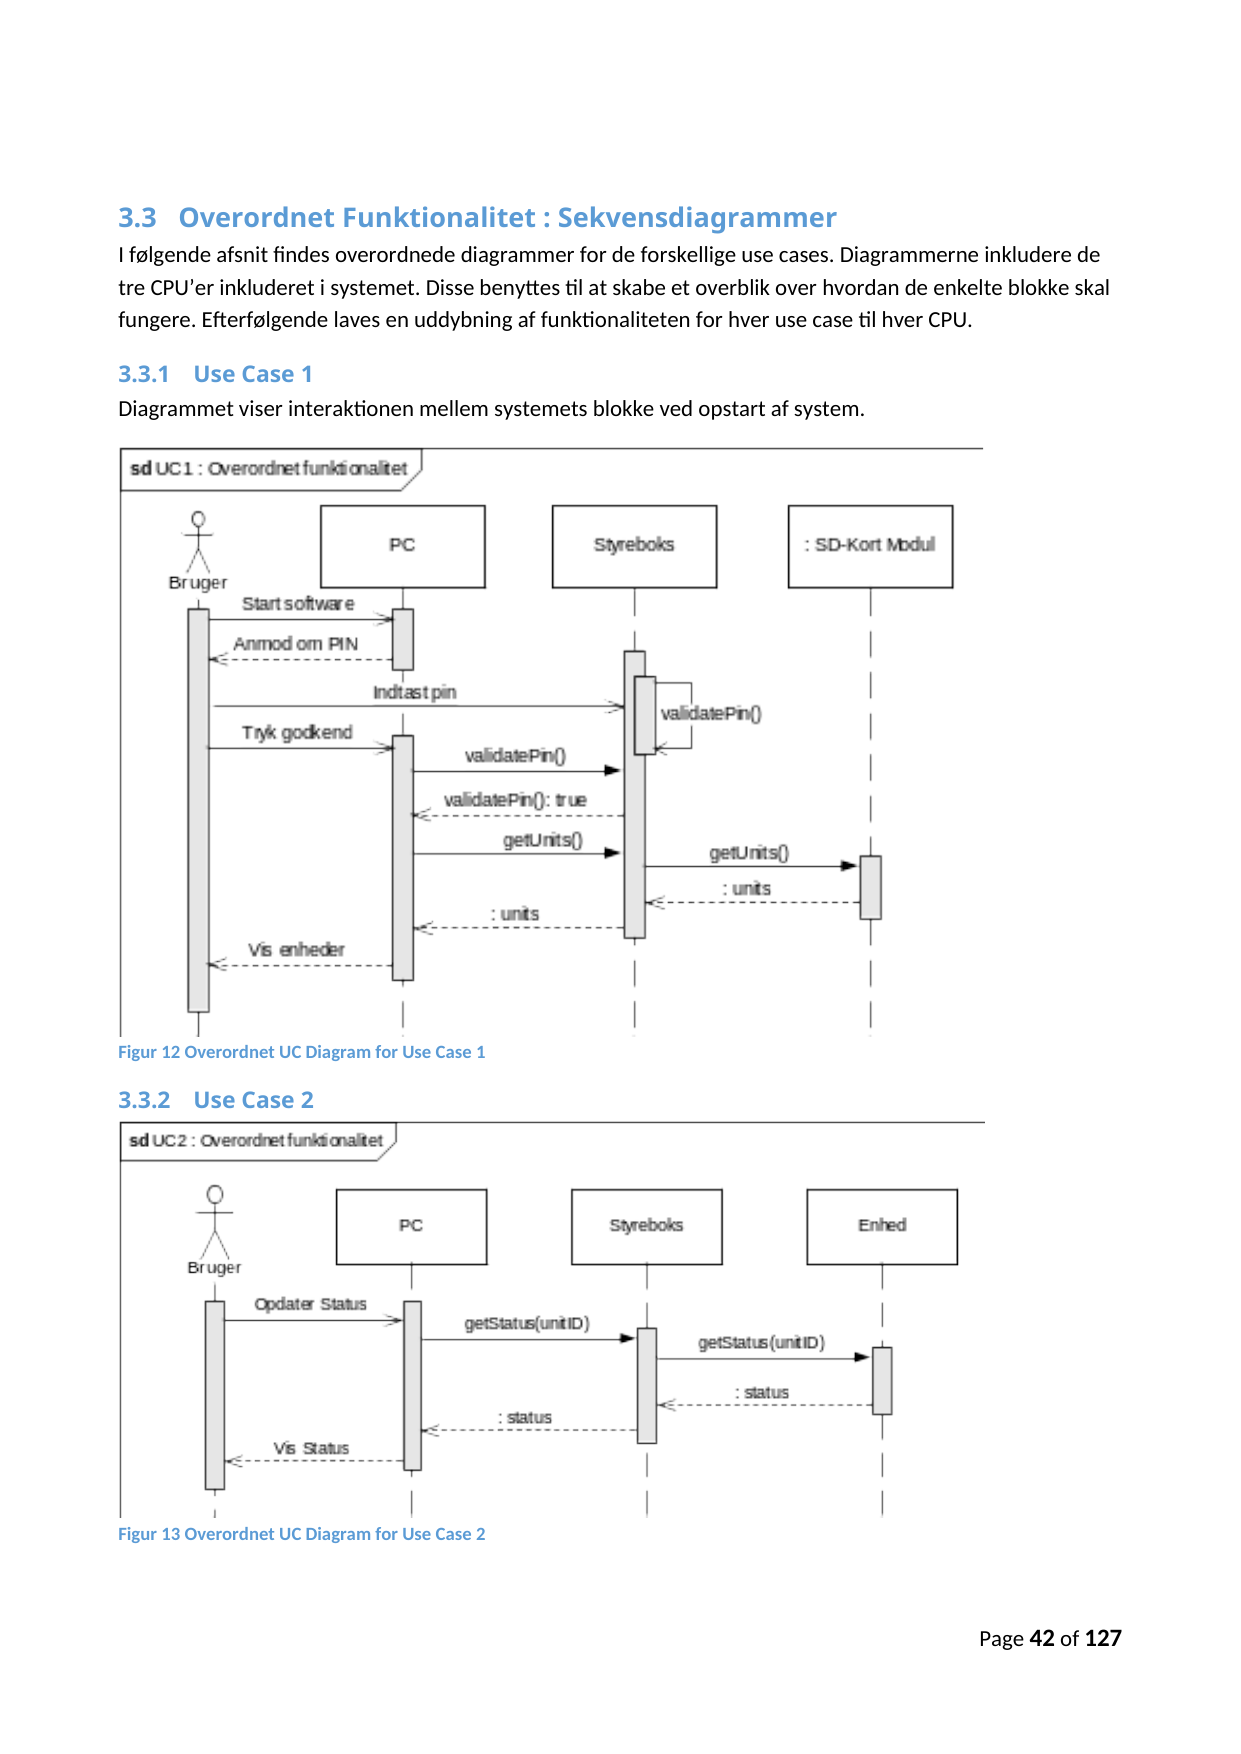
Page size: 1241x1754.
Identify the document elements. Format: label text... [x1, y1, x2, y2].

text I følgende afsnit findes overordnede diagrammer for de forskellige use cases. Diagrammerne inkludere de tre CPU’er inkluderet i systemet. Disse benyttes til at skabe et overblik over hvordan de enkelte blokke skal fungere. Efterfølgende laves en uddybning af funktionaliteten for hver use case til hver CPU. [118, 240, 1122, 333]
text Figur 13 Overordnet UC Diagram for Use Case 2 [118, 1522, 1122, 1545]
text Figur 12 Overordnet UC Diagram for Use Case 1 [118, 1041, 1122, 1063]
subtitle Use Case 1 [118, 358, 1122, 389]
subtitle Overordnet Funktionalitet : Sekvensdiagrammer [118, 198, 1122, 235]
text Diagrammet viser interaktionen mellem systemets blokke ved opstart af system. [118, 394, 1122, 422]
subtitle Use Case 2 [118, 1084, 1122, 1116]
